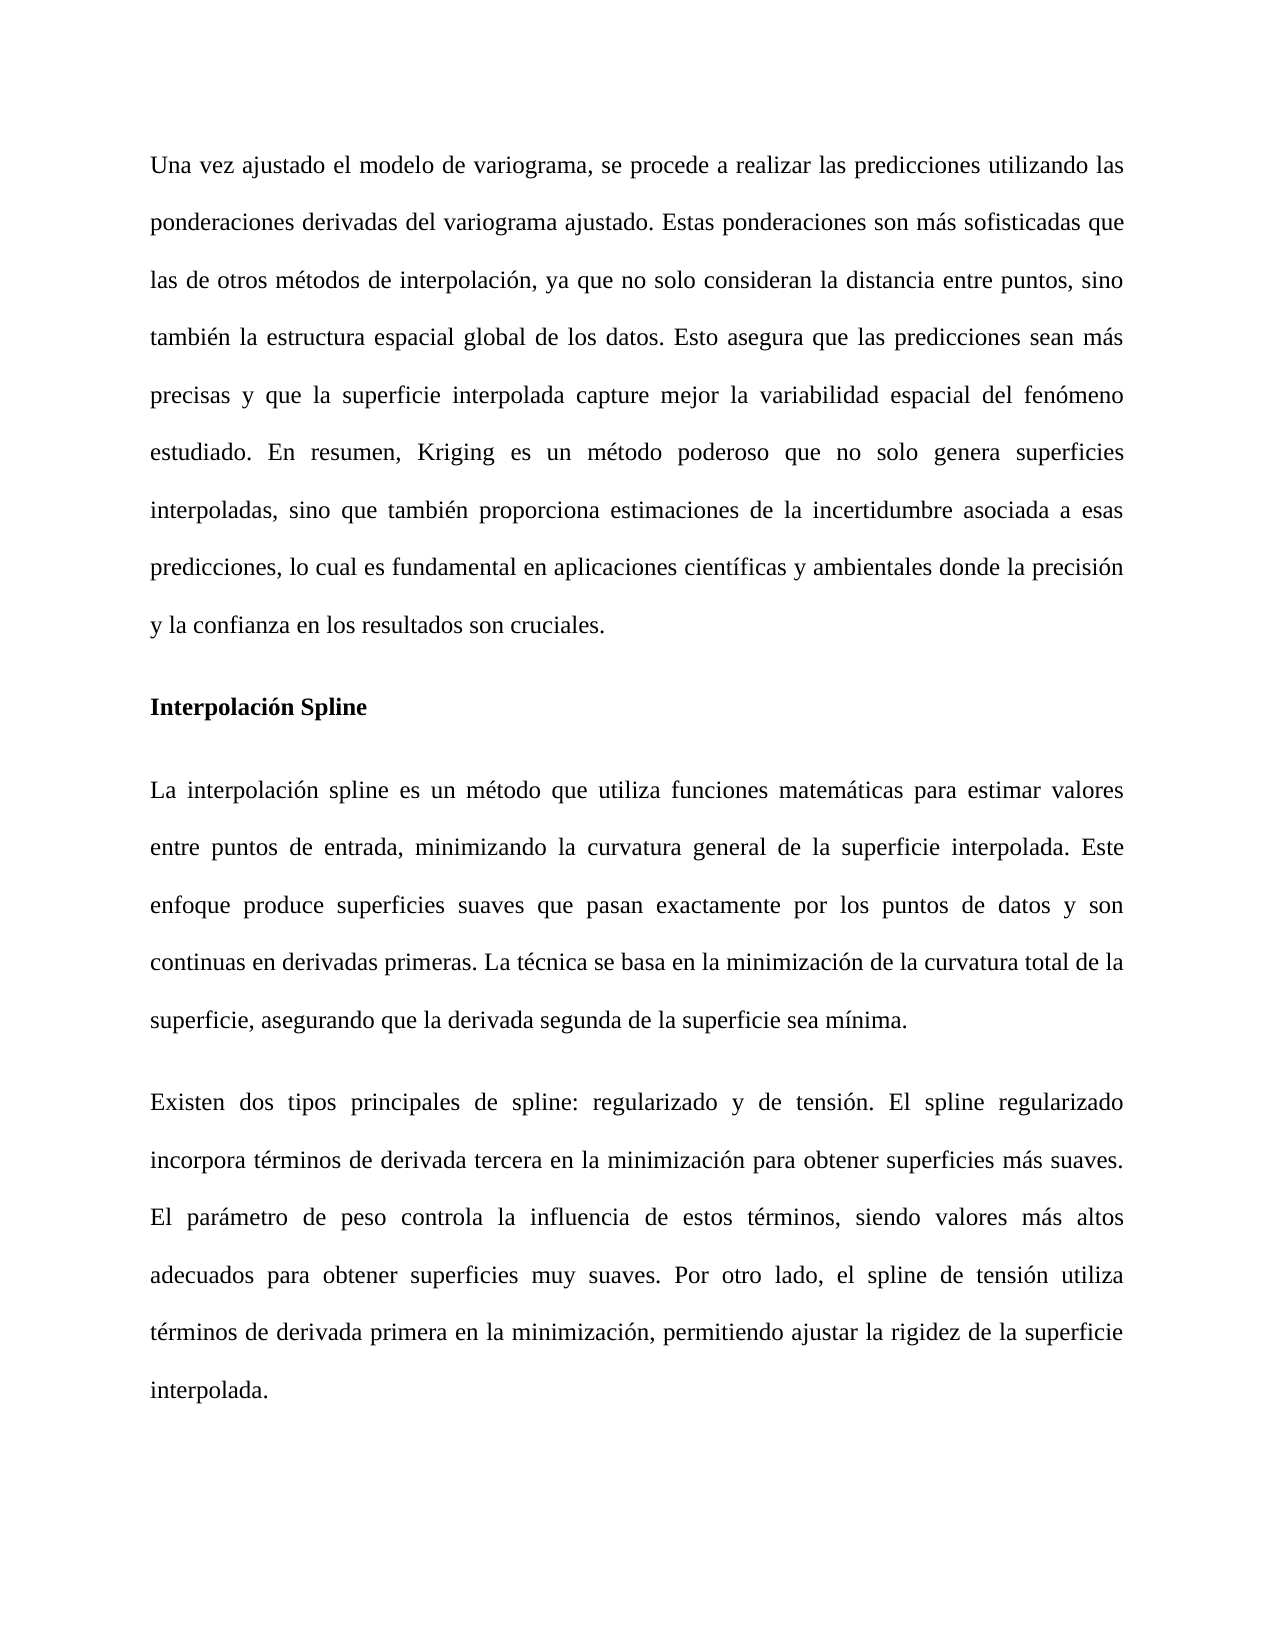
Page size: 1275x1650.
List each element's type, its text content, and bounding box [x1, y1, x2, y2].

text Interpolación Spline [150, 692, 1125, 721]
text Existen dos tipos principales de spline: regularizado y de tensión. El spline regularizado incorpora términos de derivada tercera en la minimización para obtener superficies más suaves. El parámetro de peso controla la influencia de estos términos, siendo valores más altos adecuados para obtener superficies muy suaves. Por otro lado, el spline de tensión utiliza términos de derivada primera en la minimización, permitiendo ajustar la rigidez de la superficie interpolada. [150, 1087, 1125, 1404]
text Una vez ajustado el modelo de variograma, se procede a realizar las predicciones utilizando las ponderaciones derivadas del variograma ajustado. Estas ponderaciones son más sofisticadas que las de otros métodos de interpolación, ya que no solo consideran la distancia entre puntos, sino también la estructura espacial global de los datos. Esto asegura que las predicciones sean más precisas y que la superficie interpolada capture mejor la variabilidad espacial del fenómeno estudiado. En resumen, Kriging es un método poderoso que no solo genera superficies interpoladas, sino que también proporciona estimaciones de la incertidumbre asociada a esas predicciones, lo cual es fundamental en aplicaciones científicas y ambientales donde la precisión y la confianza en los resultados son cruciales. [150, 150, 1125, 639]
text La interpolación spline es un método que utiliza funciones matemáticas para estimar valores entre puntos de entrada, minimizando la curvatura general de la superficie interpolada. Este enfoque produce superficies suaves que pasan exactamente por los puntos de datos y son continuas en derivadas primeras. La técnica se basa en la minimización de la curvatura total de la superficie, asegurando que la derivada segunda de la superficie sea mínima. [150, 775, 1125, 1034]
